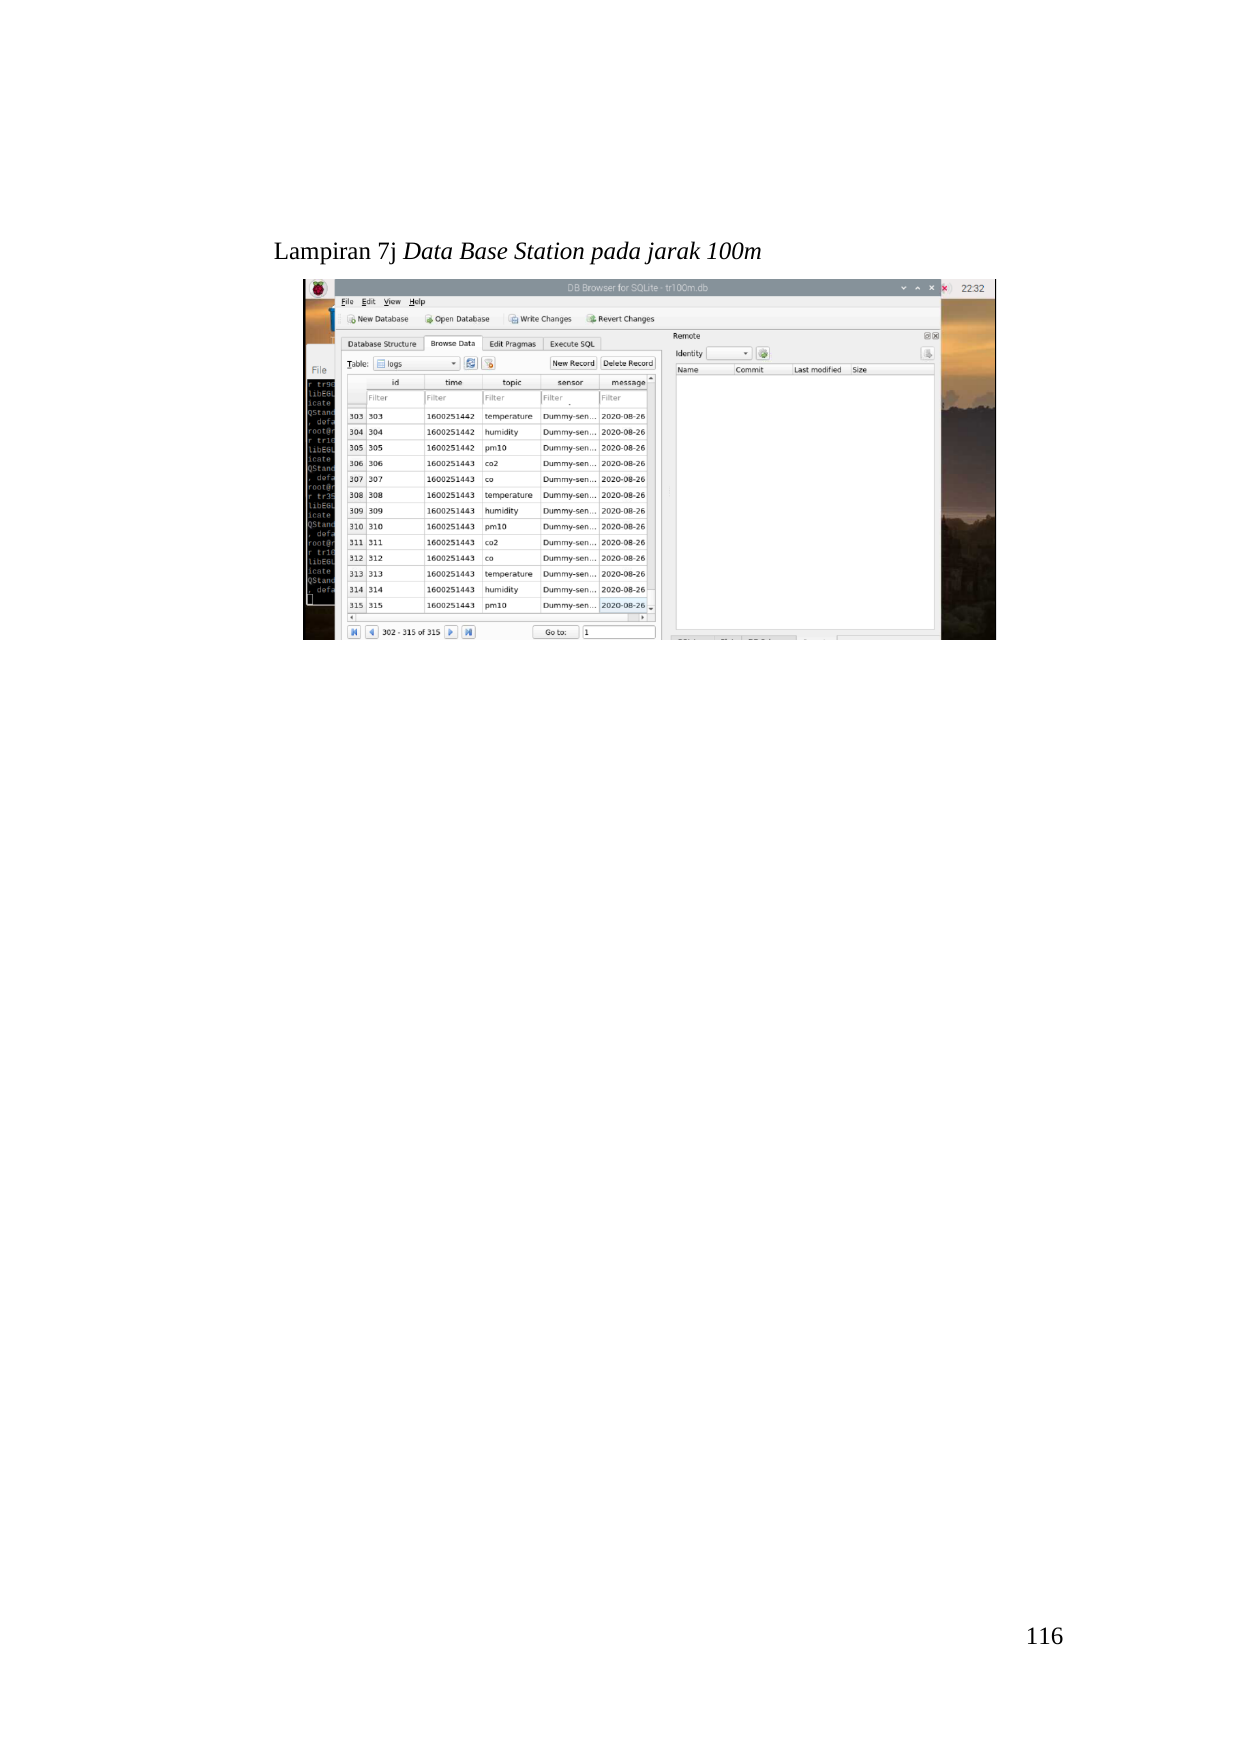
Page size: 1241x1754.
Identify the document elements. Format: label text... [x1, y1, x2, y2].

picture [303, 279, 997, 640]
text Lampiran 7 Data Base Station pada jarak 100m [274, 236, 1063, 265]
